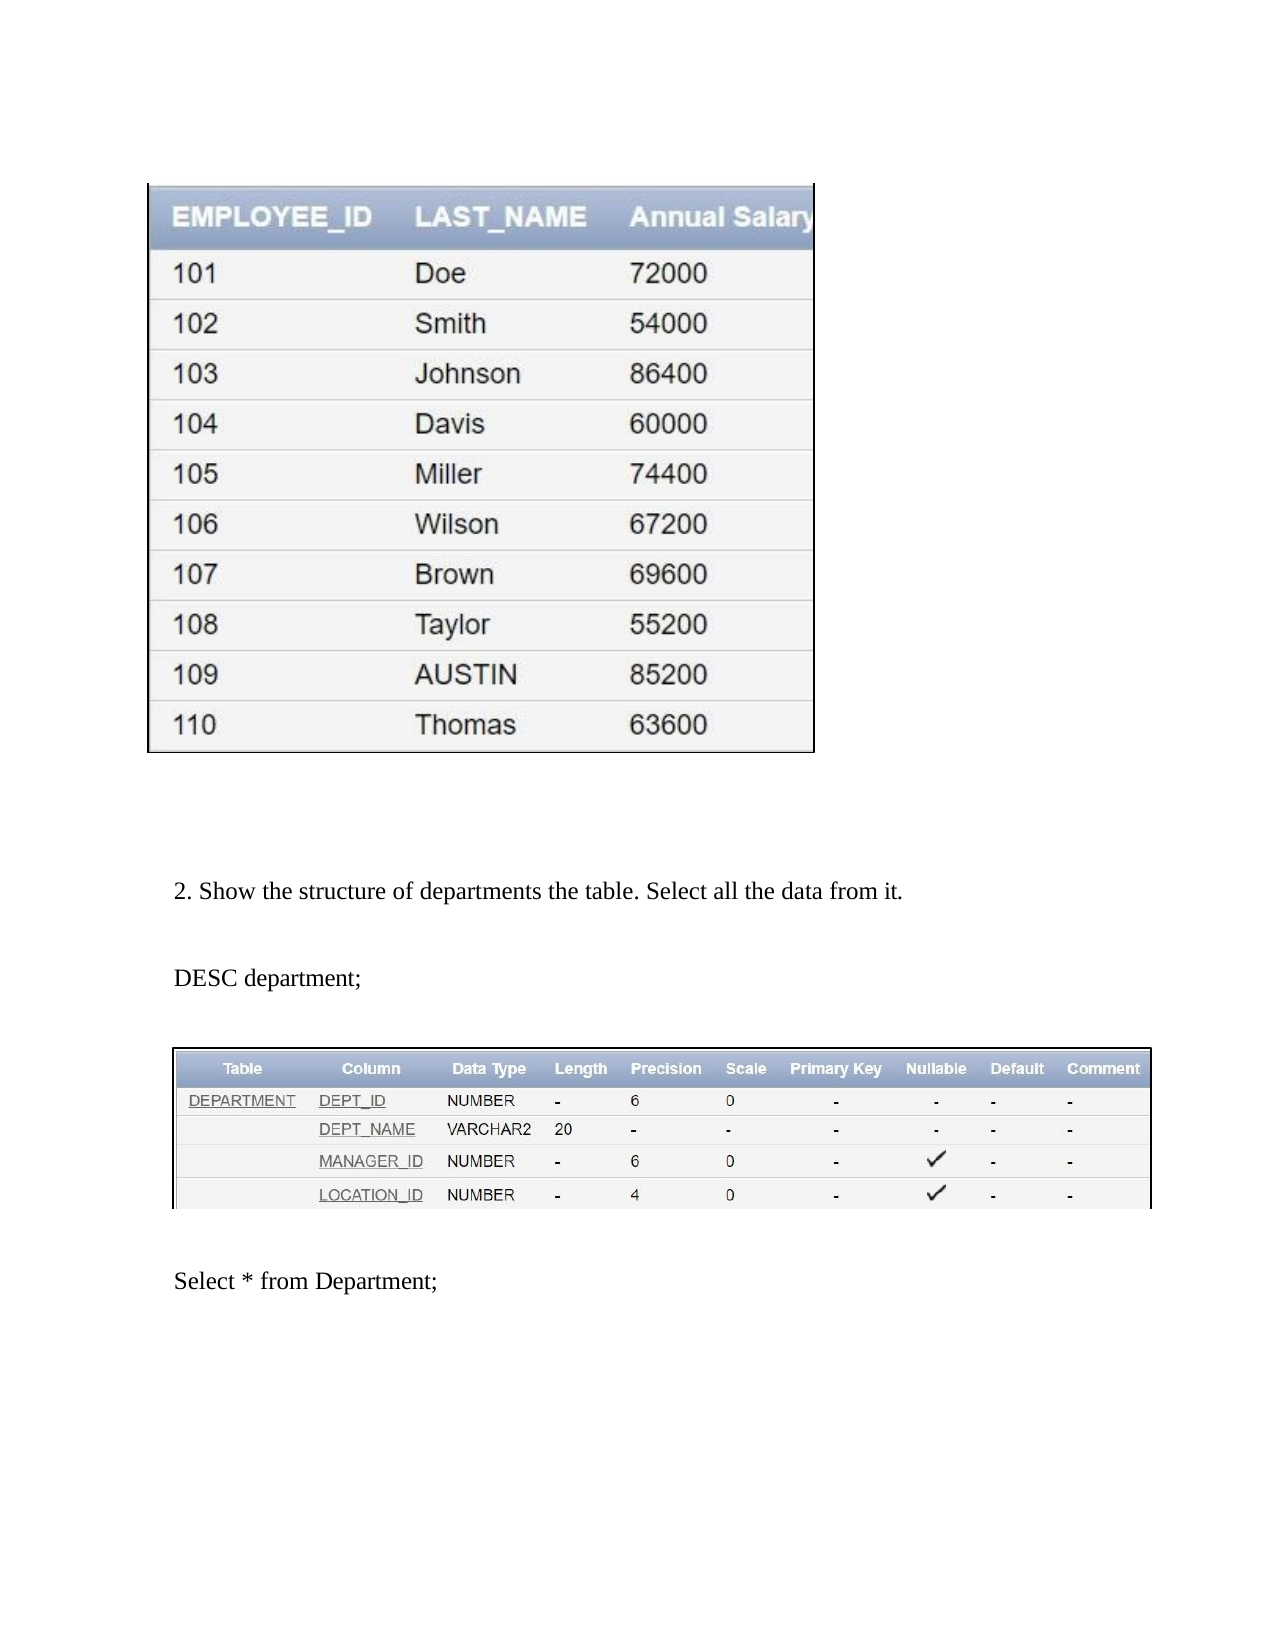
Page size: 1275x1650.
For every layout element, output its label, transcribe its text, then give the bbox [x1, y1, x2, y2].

text Select * from Department; [174, 1266, 1160, 1295]
picture [174, 1049, 1150, 1209]
picture [149, 183, 813, 752]
text DESC department; [174, 963, 1160, 991]
list Show the structure of departments the table. Select all the data from it. [174, 876, 1160, 905]
